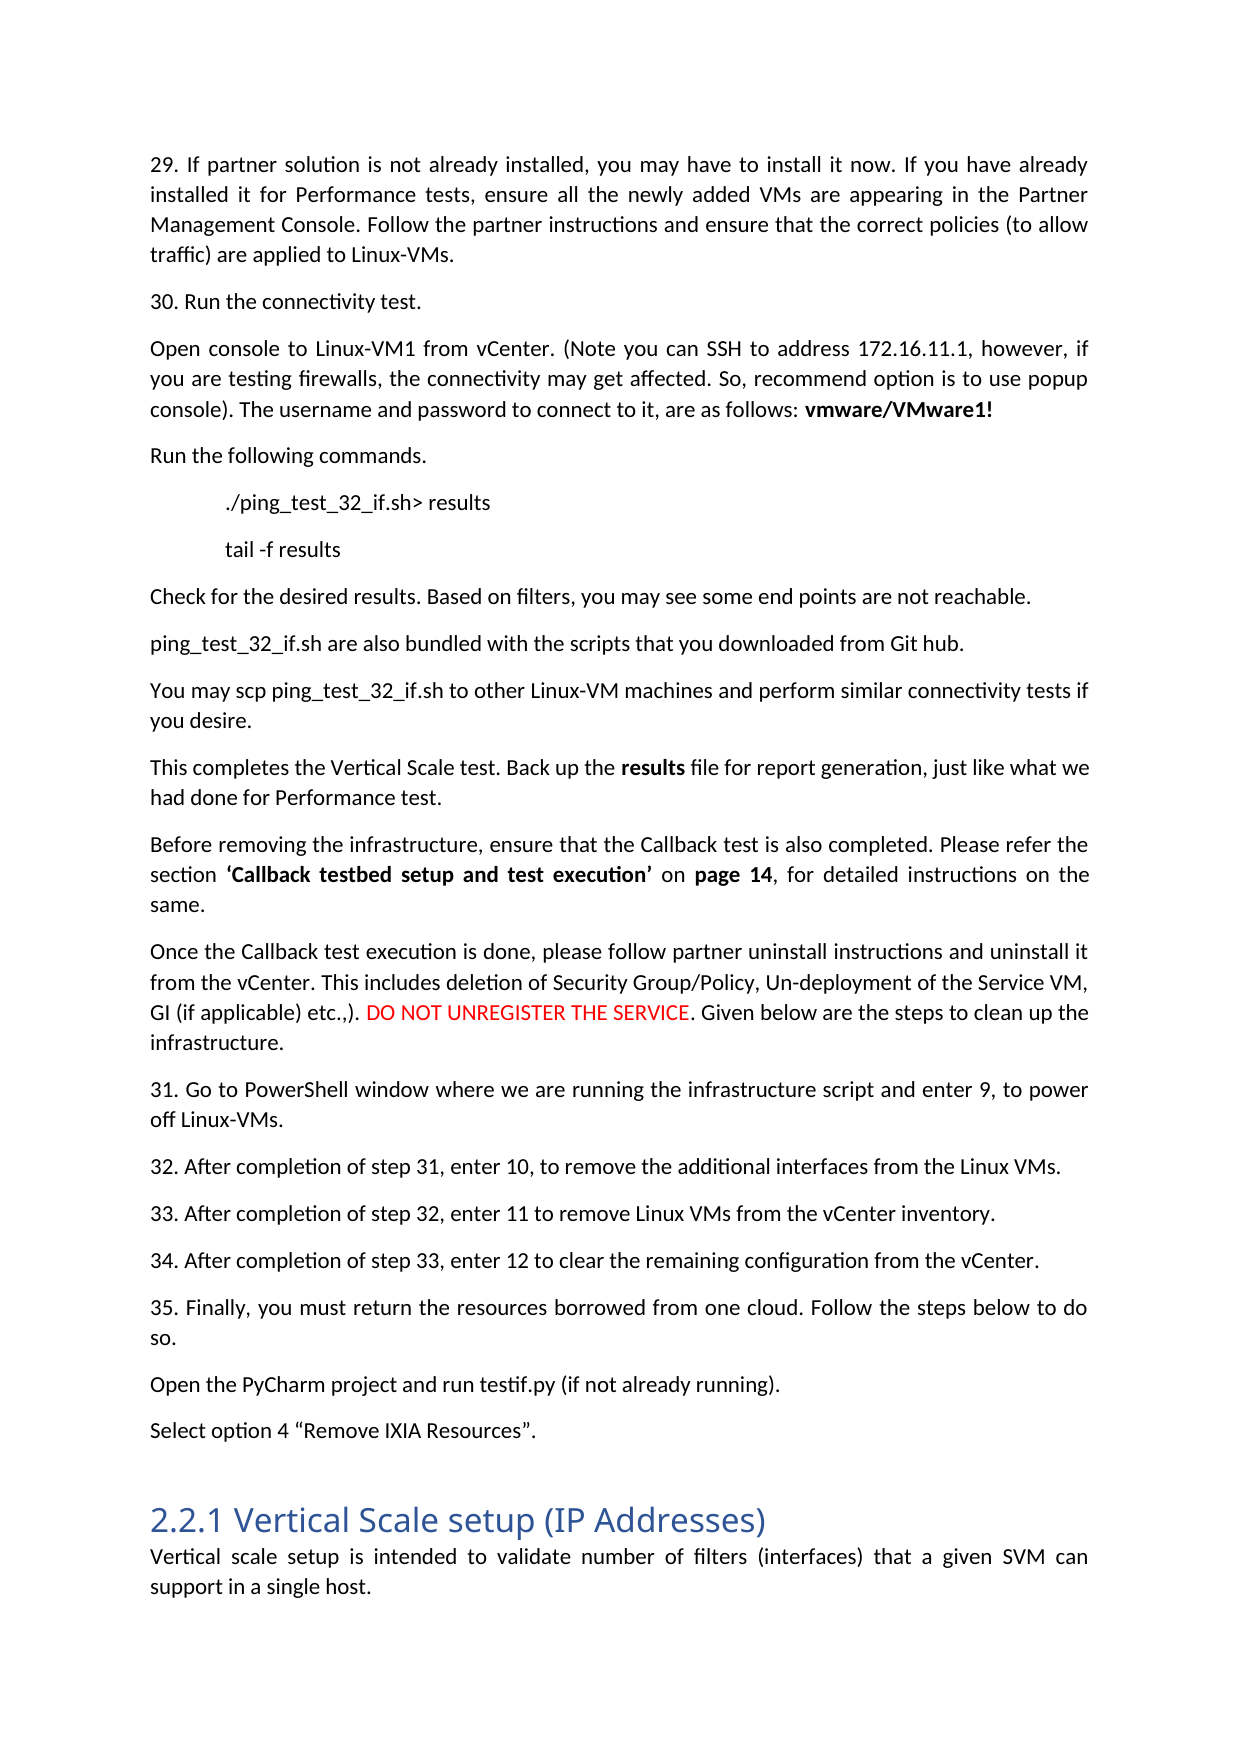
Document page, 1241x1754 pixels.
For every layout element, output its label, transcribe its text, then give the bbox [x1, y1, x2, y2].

text ping_test_32_if.sh are also bundled with the scripts that you downloaded from Git hub. [150, 629, 1090, 657]
text Before removing the infrastructure, ensure that the Callback test is also completed. Please refer the section ‘Callback testbed setup and test execution’ on page 14, for detailed instructions on the same. [150, 830, 1090, 919]
text 35. Finally, you must return the resources borrowed from one cloud. Follow the steps below to do so. [150, 1293, 1090, 1351]
text 34. After completion of step 33, enter 12 to clear the remaining configuration from the vCenter. [150, 1246, 1090, 1274]
text 33. After completion of step 32, enter 11 to remove Linux VMs from the vCenter inventory. [150, 1199, 1090, 1227]
subtitle 2.2.1 Vertical Scale setup (IP Addresses) [150, 1497, 1090, 1542]
text ./ping_test_32_if.sh> results [150, 488, 1090, 517]
text 31. Go to PowerShell window where we are running the infrastructure script and enter 9, to power off Linux-VMs. [150, 1075, 1090, 1133]
text 30. Run the connectivity test. [150, 287, 1090, 316]
text Run the following commands. [150, 442, 1090, 470]
text Vertical scale setup is intended to validate number of filters (interfaces) that a given SVM can support in a single host. [150, 1542, 1090, 1601]
text Open the PyCharm project and run testif.py (if not already running). [150, 1370, 1090, 1398]
text Once the Callback test execution is done, please follow partner uninstall instructions and uninstall it from the vCenter. This includes deletion of Security Group/Policy, Un-deployment of the Service VM, GI (if applicable) etc.,). DO NOT UNREGISTER THE SERVICE. Given below are the steps to clean up the infrastructure. [150, 937, 1090, 1056]
text 32. After completion of step 31, enter 10, to remove the additional interfaces from the Linux VMs. [150, 1152, 1090, 1180]
text Check for the desired results. Based on filters, you may see some end points are not reachable. [150, 582, 1090, 610]
text Select option 4 “Remove IXIA Resources”. [150, 1417, 1090, 1445]
text tail -f results [150, 535, 1090, 563]
text 29. If partner solution is not already installed, you may have to install it now. If you have already installed it for Performance tests, ensure all the newly added VMs are appearing in the Partner Management Console. Follow the partner instructions and ensure that the correct policies (to allow traffic) are applied to Linux-VMs. [150, 150, 1090, 269]
text This completes the Vertical Scale test. Back up the results file for report generation, just like what we had done for Performance test. [150, 753, 1090, 811]
text You may scp ping_test_32_if.sh to other Linux-VM machines and perform similar connectivity tests if you desire. [150, 676, 1090, 734]
text Open console to Linux-VM1 from vCenter. (Note you can SSH to address 172.16.11.1, however, if you are testing firewalls, the connectivity may get affected. So, recommend option is to use popup console). The username and password to connect to it, are as follows: vmware/VMware1! [150, 334, 1090, 423]
